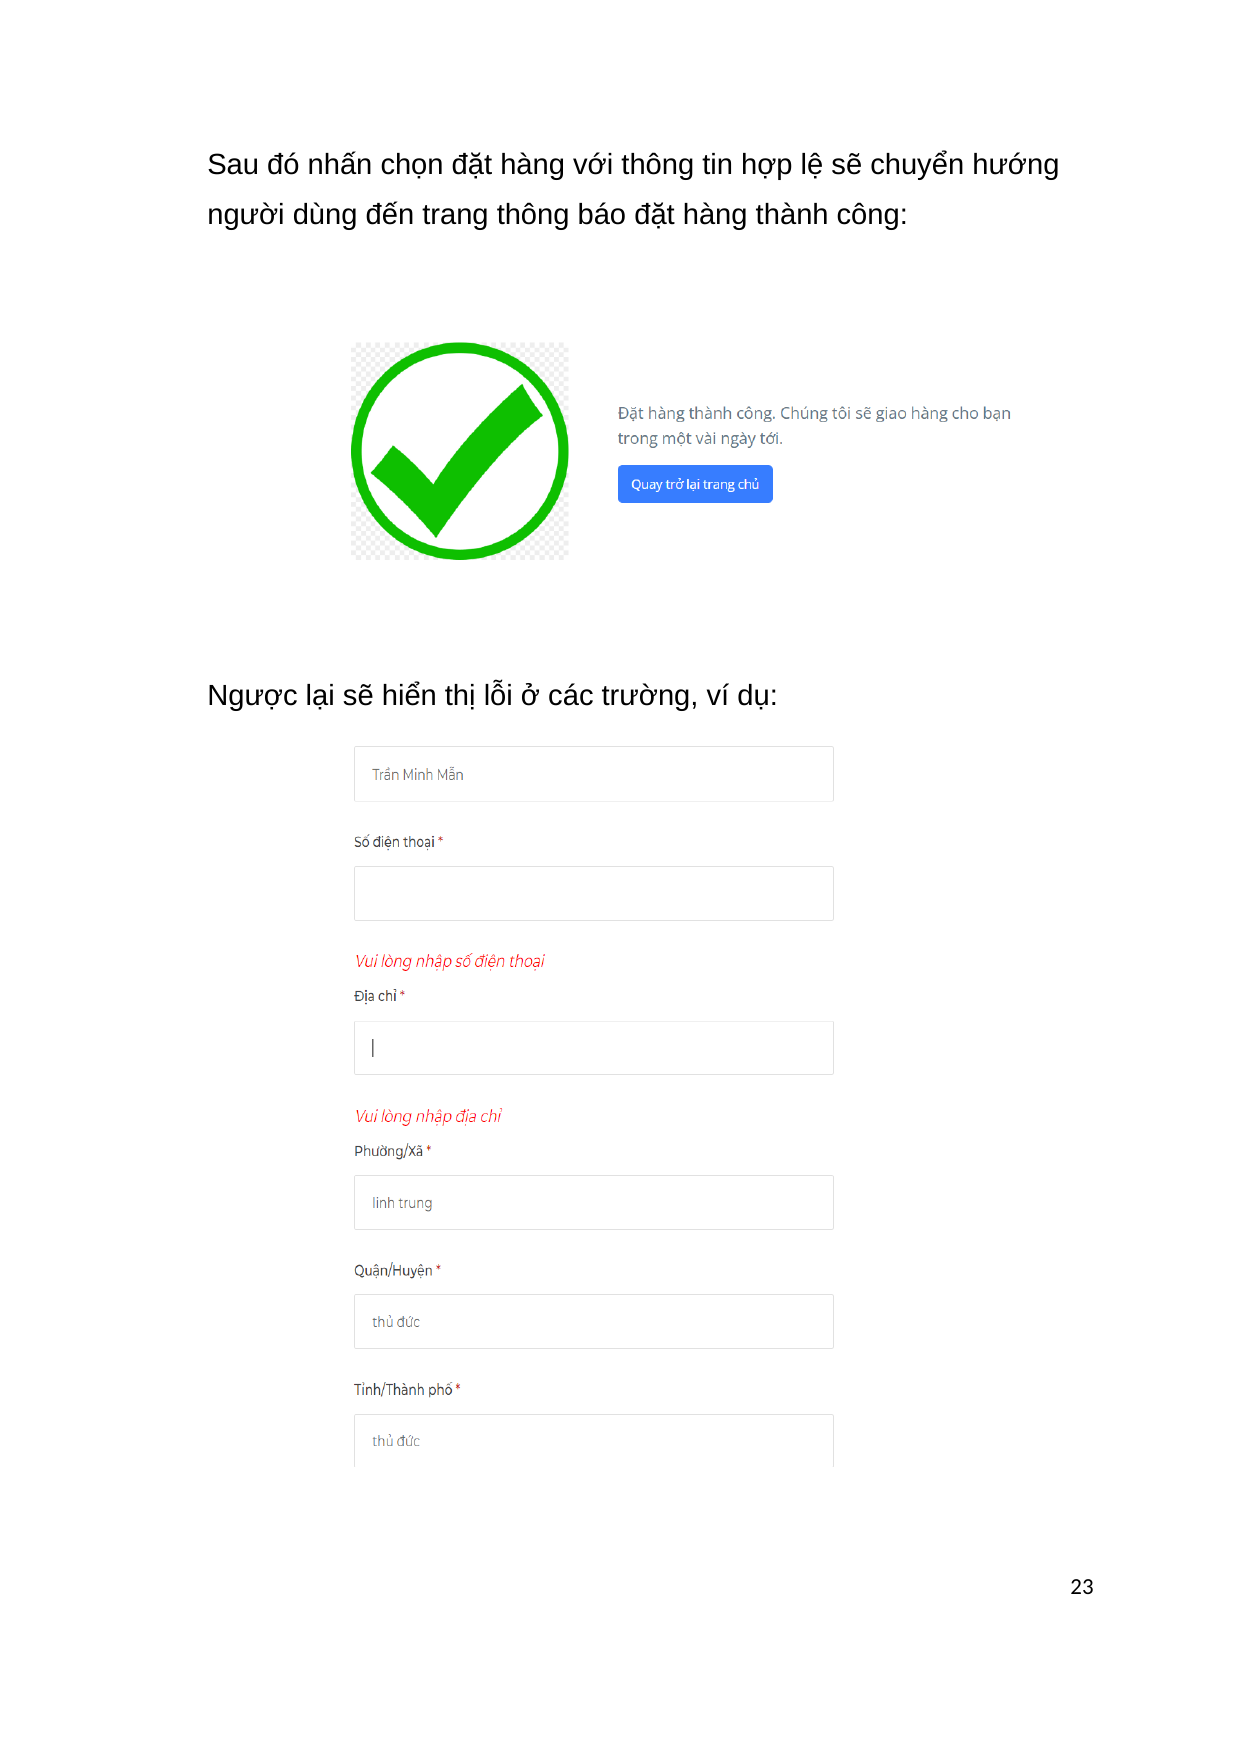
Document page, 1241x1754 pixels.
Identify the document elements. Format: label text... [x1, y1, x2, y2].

picture [207, 264, 1068, 648]
picture [347, 745, 852, 1467]
text Ngược lại sẽ hiển thị lỗi ở các trường, ví dụ: [207, 678, 1093, 712]
text Sau đó nhấn chọn đặt hàng với thông tin hợp lệ sẽ chuyển hướng người dùng đến trang thông báo đặt hàng thành công: [207, 147, 1093, 231]
